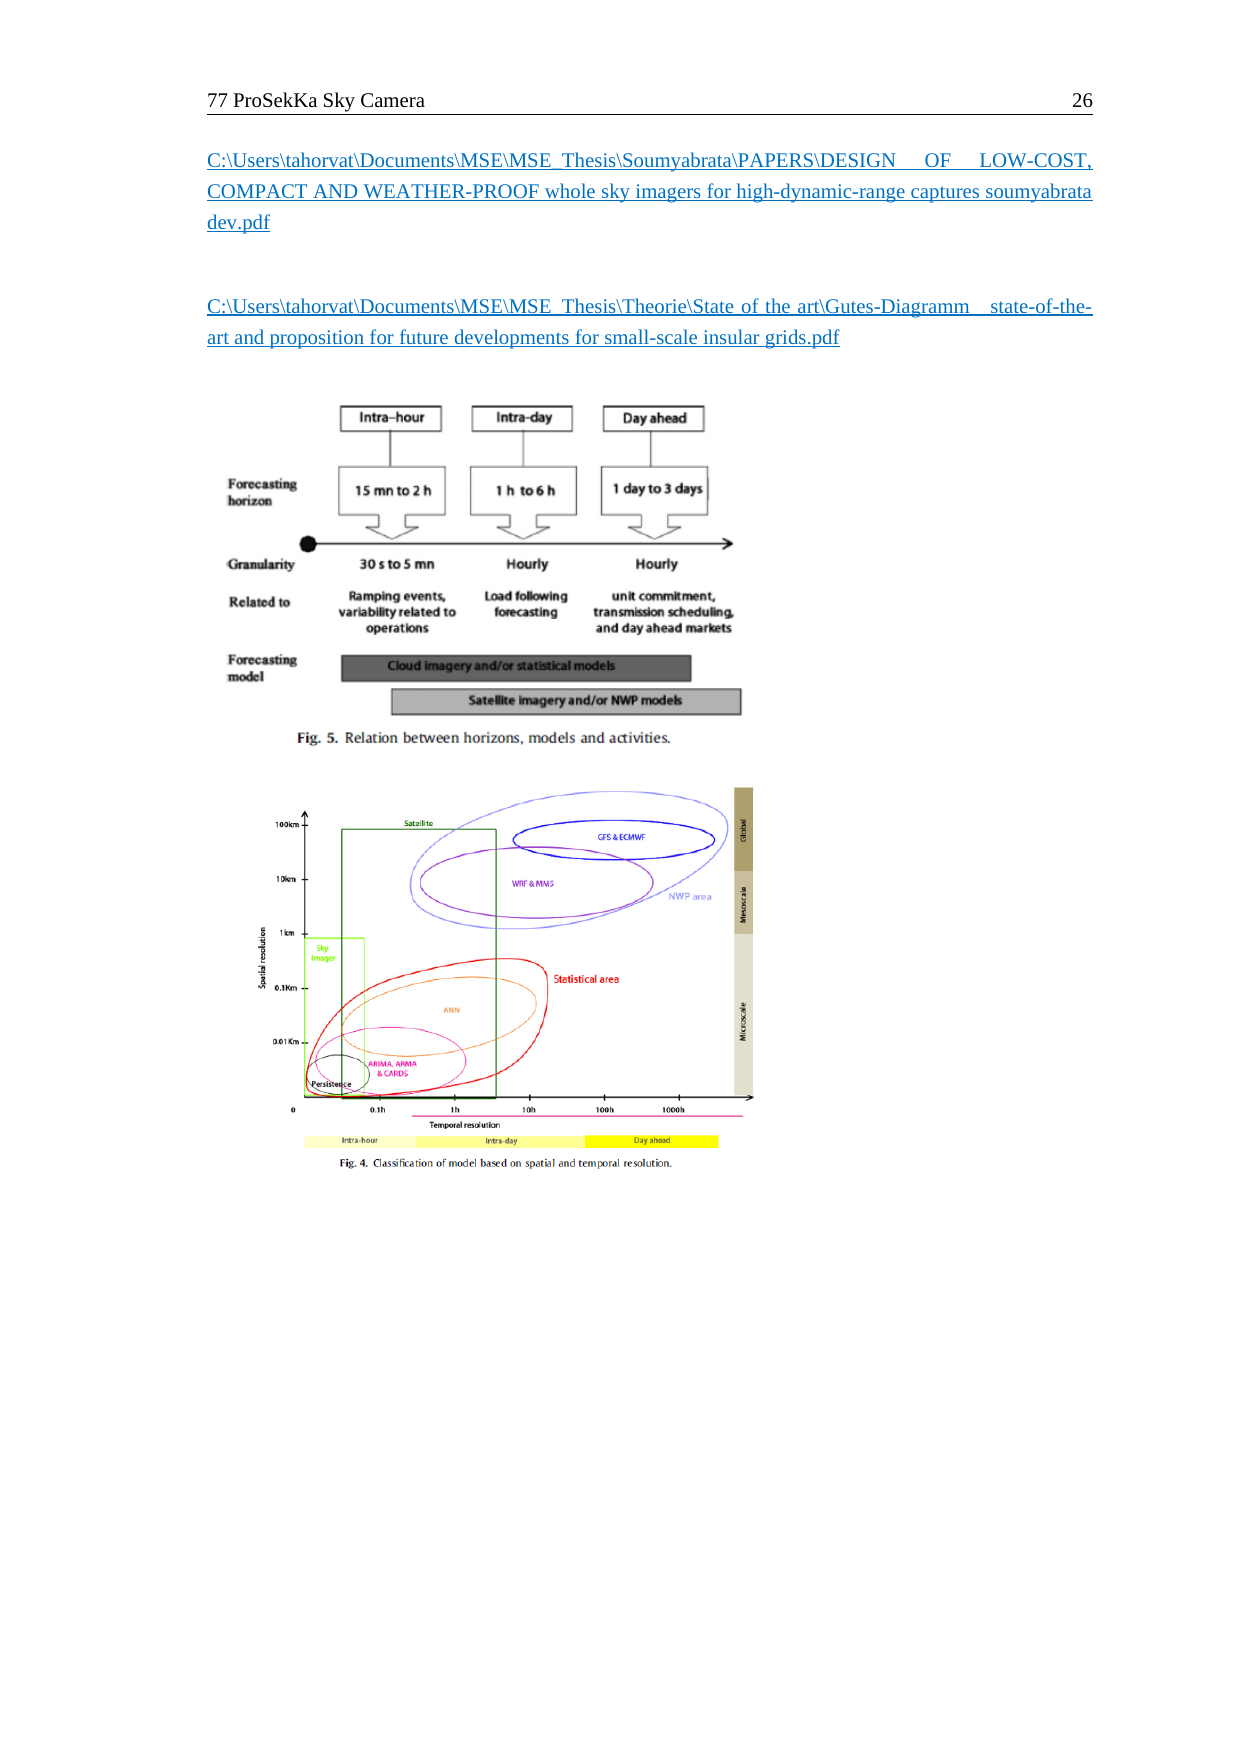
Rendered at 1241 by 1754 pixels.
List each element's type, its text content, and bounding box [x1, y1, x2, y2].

text C:\Users\tahorvat\Documents\MSE\MSE_Thesis\Soumyabrata\PAPERS\DESIGN OF LOW-COST, COMPACT AND WEATHER-PROOF whole sky imagers for high-dynamic-range captures soumyabrata dev.pdf [207, 148, 1093, 169]
picture [206, 779, 781, 1179]
text C:\Users\tahorvat\Documents\MSE\MSE_Thesis\Theorie\State of the art\Gutes-Diagramm state-of-the-art and proposition for future developments for small-scale insular grids.pdf [207, 254, 1093, 314]
text C:\Users\tahorvat\Documents\MSE\MSE_Thesis\Theorie\State of the art\Gutes-Diagramm state-of-the-art and proposition for future developments for small-scale insular grids.pdf [207, 316, 1093, 349]
text C:\Users\tahorvat\Documents\MSE\MSE_Thesis\Soumyabrata\PAPERS\DESIGN OF LOW-COST, COMPACT AND WEATHER-PROOF whole sky imagers for high-dynamic-range captures soumyabrata dev.pdf [207, 201, 1093, 234]
text C:\Users\tahorvat\Documents\MSE\MSE_Thesis\Soumyabrata\PAPERS\DESIGN OF LOW-COST, COMPACT AND WEATHER-PROOF whole sky imagers for high-dynamic-range captures soumyabrata dev.pdf [207, 170, 1093, 200]
picture [206, 368, 805, 761]
